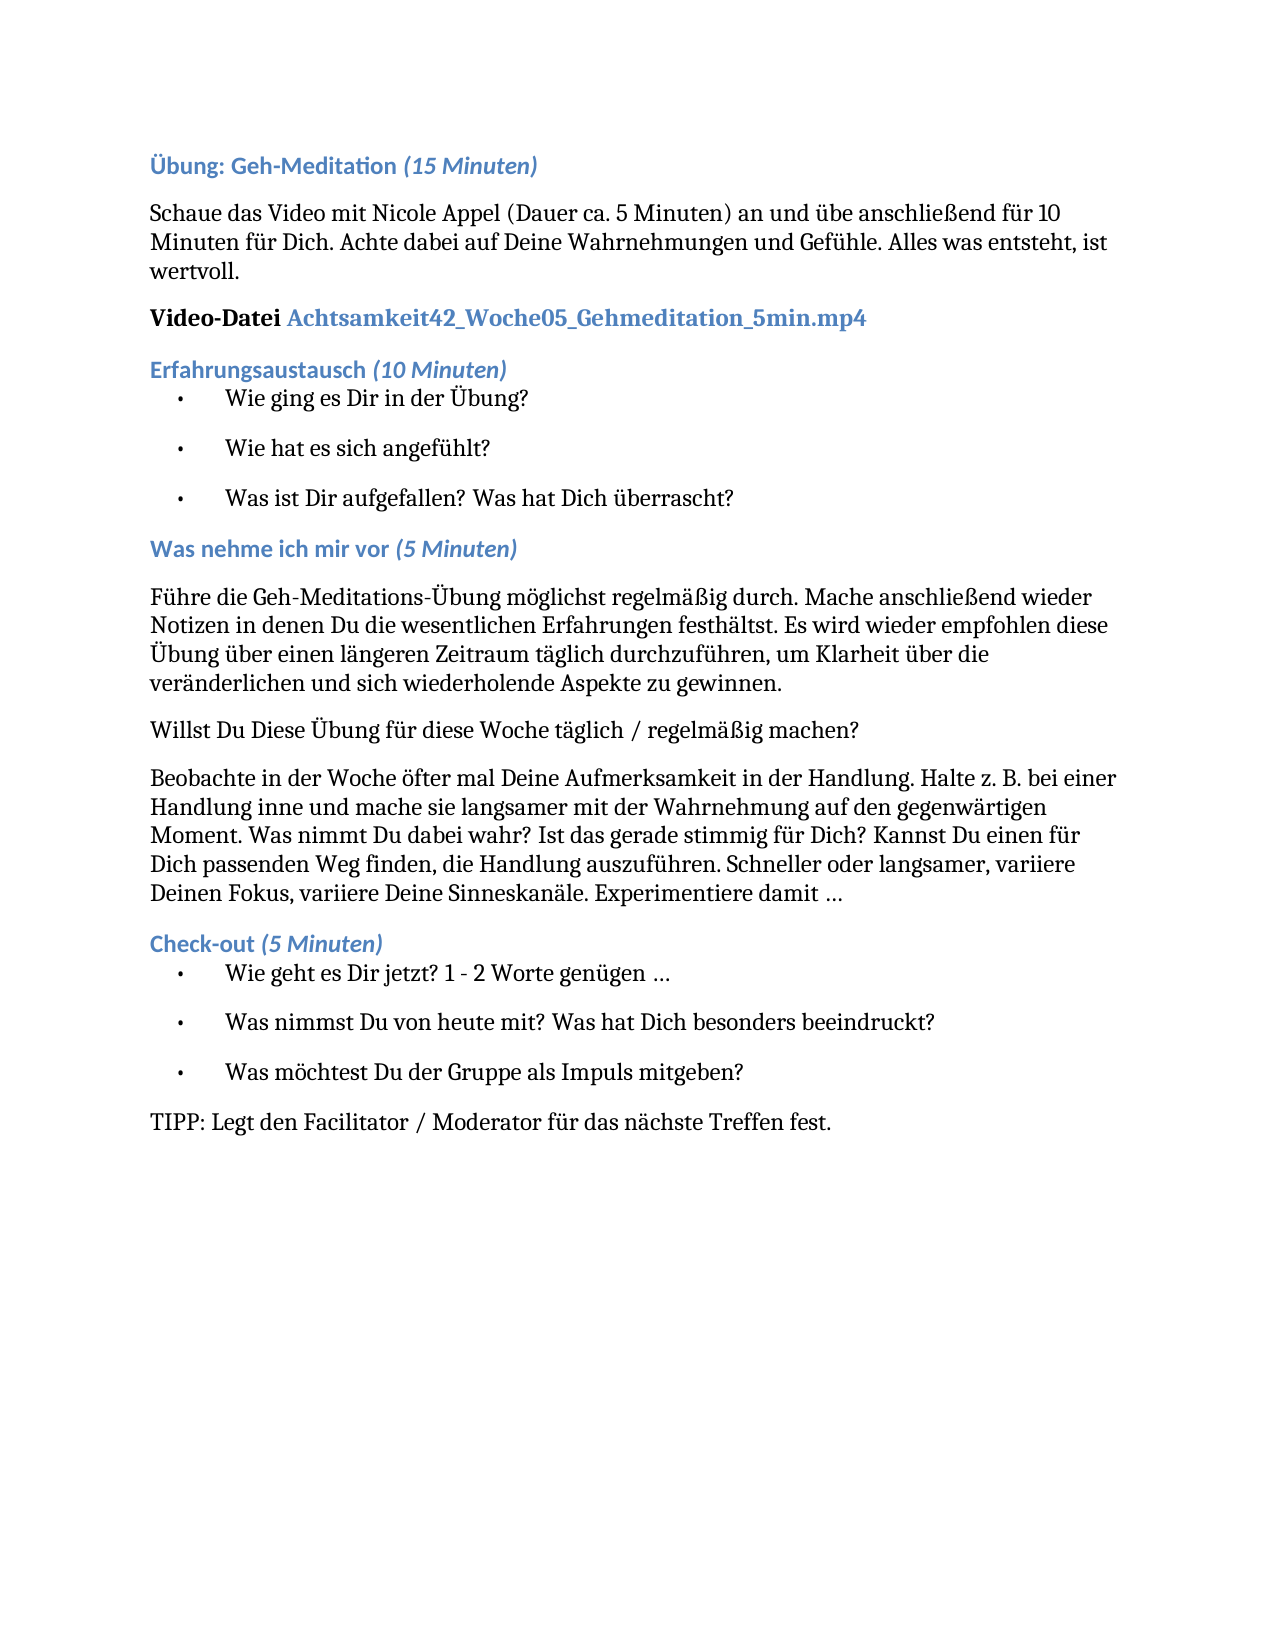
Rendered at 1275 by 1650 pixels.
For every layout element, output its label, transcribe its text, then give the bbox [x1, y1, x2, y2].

text Schaue das Video mit Nicole Appel (Dauer ca. 5 Minuten) an und übe anschließend für 10 Minuten für Dich. Achte dabei auf Deine Wahrnehmungen und Gefühle. Alles was entsteht, ist wertvoll. [150, 199, 1125, 286]
list Was nimmst Du von heute mit? Was hat Dich besonders beeindruckt? [175, 1008, 1125, 1037]
list Was möchtest Du der Gruppe als Impuls mitgeben? [175, 1058, 1125, 1087]
text Willst Du Diese Übung für diese Woche täglich / regelmäßig machen? [150, 716, 1125, 745]
text TIPP: Legt den Facilitator / Moderator für das nächste Treffen fest. [150, 1107, 1125, 1136]
subtitle Was nehme ich mir vor (5 Minuten) [150, 533, 1125, 564]
list Was ist Dir aufgefallen? Was hat Dich überrascht? [175, 483, 1125, 512]
list Wie hat es sich angefühlt? [175, 434, 1125, 463]
subtitle Erfahrungsaustausch (10 Minuten) [150, 354, 1125, 384]
text Führe die Geh-Meditations-Übung möglichst regelmäßig durch. Mache anschließend wieder Notizen in denen Du die wesentlichen Erfahrungen festhältst. Es wird wieder empfohlen diese Übung über einen längeren Zeitraum täglich durchzuführen, um Klarheit über die veränderlichen und sich wiederholende Aspekte zu gewinnen. [150, 582, 1125, 697]
list Wie geht es Dir jetzt? 1 - 2 Worte genügen … [175, 959, 1125, 987]
subtitle Übung: Geh-Meditation (15 Minuten) [150, 150, 1125, 181]
list Wie ging es Dir in der Übung? [175, 384, 1125, 413]
text Video-Datei Achtsamkeit42_Woche05_Gehmeditation_5min.mp4 [150, 304, 1125, 333]
subtitle Check-out (5 Minuten) [150, 928, 1125, 959]
text Beobachte in der Woche öfter mal Deine Aufmerksamkeit in der Handlung. Halte z. B. bei einer Handlung inne und mache sie langsamer mit der Wahrnehmung auf den gegenwärtigen Moment. Was nimmt Du dabei wahr? Ist das gerade stimmig für Dich? Kannst Du einen für Dich passenden Weg finden, die Handlung auszuführen. Schneller oder langsamer, variiere Deinen Fokus, variiere Deine Sinneskanäle. Experimentiere damit … [150, 764, 1125, 907]
